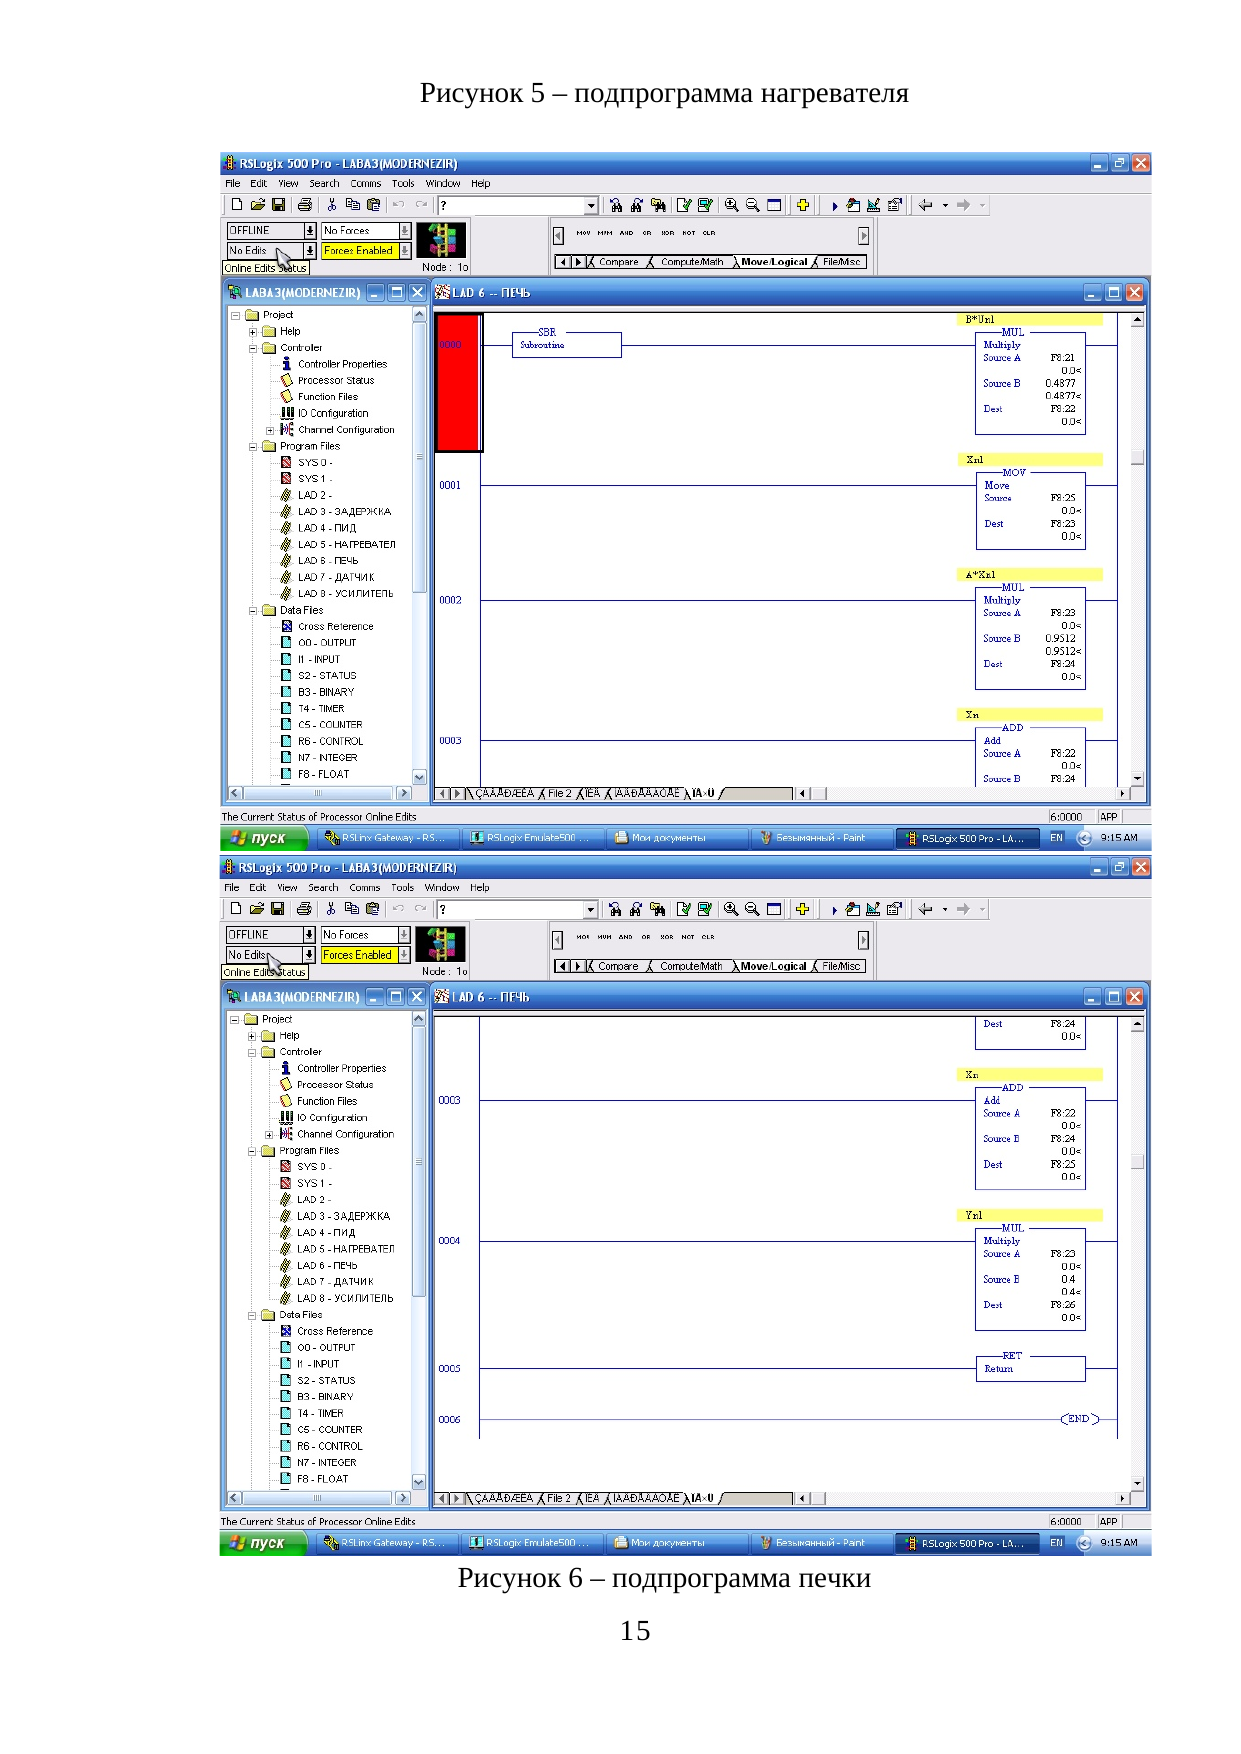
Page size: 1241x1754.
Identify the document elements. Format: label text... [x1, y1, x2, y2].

picture [219, 855, 1152, 1556]
picture [220, 152, 1152, 851]
text Рисунок 5 – подпрограмма нагревателя [118, 75, 1152, 108]
text Рисунок 6 – подпрограмма печки [118, 1560, 1152, 1594]
